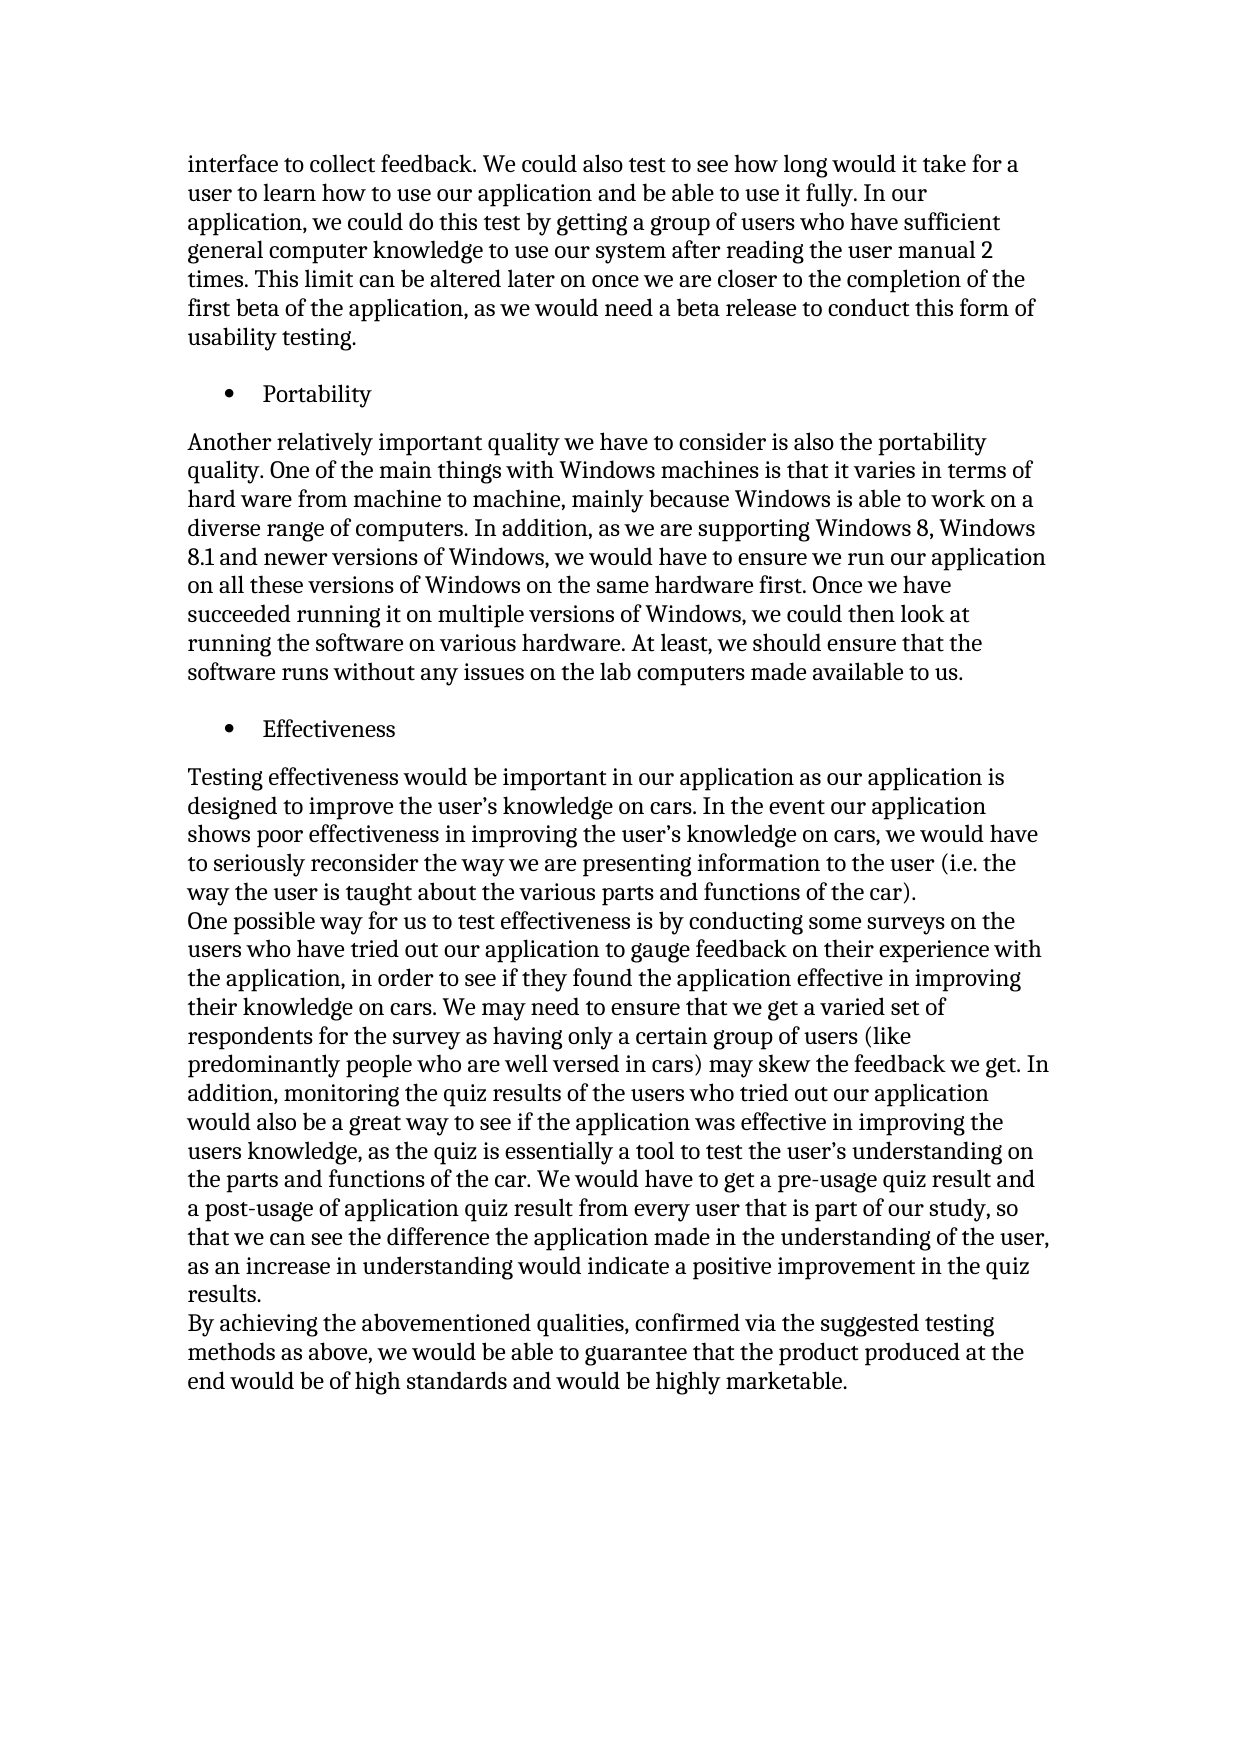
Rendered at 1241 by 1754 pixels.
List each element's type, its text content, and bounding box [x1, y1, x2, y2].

list Effectiveness [225, 715, 1053, 744]
text By achieving the abovementioned qualities, confirmed via the suggested testing methods as above, we would be able to guarantee that the product produced at the end would be of high standards and would be highly marketable. [187, 1309, 1053, 1395]
text Testing effectiveness would be important in our application as our application is designed to improve the user’s knowledge on cars. In the event our application shows poor effectiveness in improving the user’s knowledge on cars, we would have to seriously reconsider the way we are presenting information to the user (i.e. the way the user is taught about the various parts and functions of the car). [187, 763, 1053, 907]
text Another relatively important quality we have to consider is also the portability quality. One of the main things with Windows machines is that it varies in terms of hard ware from machine to machine, mainly because Windows is able to work on a diverse range of computers. In addition, as we are supporting Windows 8, Windows 8.1 and newer versions of Windows, we would have to ensure we run our application on all these versions of Windows on the same hardware first. Once we have succeeded running it on multiple versions of Windows, we could then look at running the software on various hardware. At least, we should ensure that the software runs without any issues on the lab computers made available to us. [187, 428, 1053, 686]
text One possible way for us to test effectiveness is by conducting some surveys on the users who have tried out our application to gauge feedback on their experience with the application, in order to see if they found the application effective in improving their knowledge on cars. We may need to ensure that we get a varied set of respondents for the survey as having only a certain group of users (like predominantly people who are well versed in cars) may skew the feedback we get. In addition, monitoring the quiz results of the users who tried out our application would also be a great way to see if the application was effective in improving the users knowledge, as the quiz is essentially a tool to test the user’s understanding on the parts and functions of the car. We would have to get a pre-usage quiz result and a post-usage of application quiz result from every user that is part of our study, so that we can see the difference the application made in the understanding of the user, as an increase in understanding would indicate a positive improvement in the quiz results. [187, 907, 1053, 1309]
list Portability [225, 380, 1053, 409]
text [187, 150, 1053, 351]
